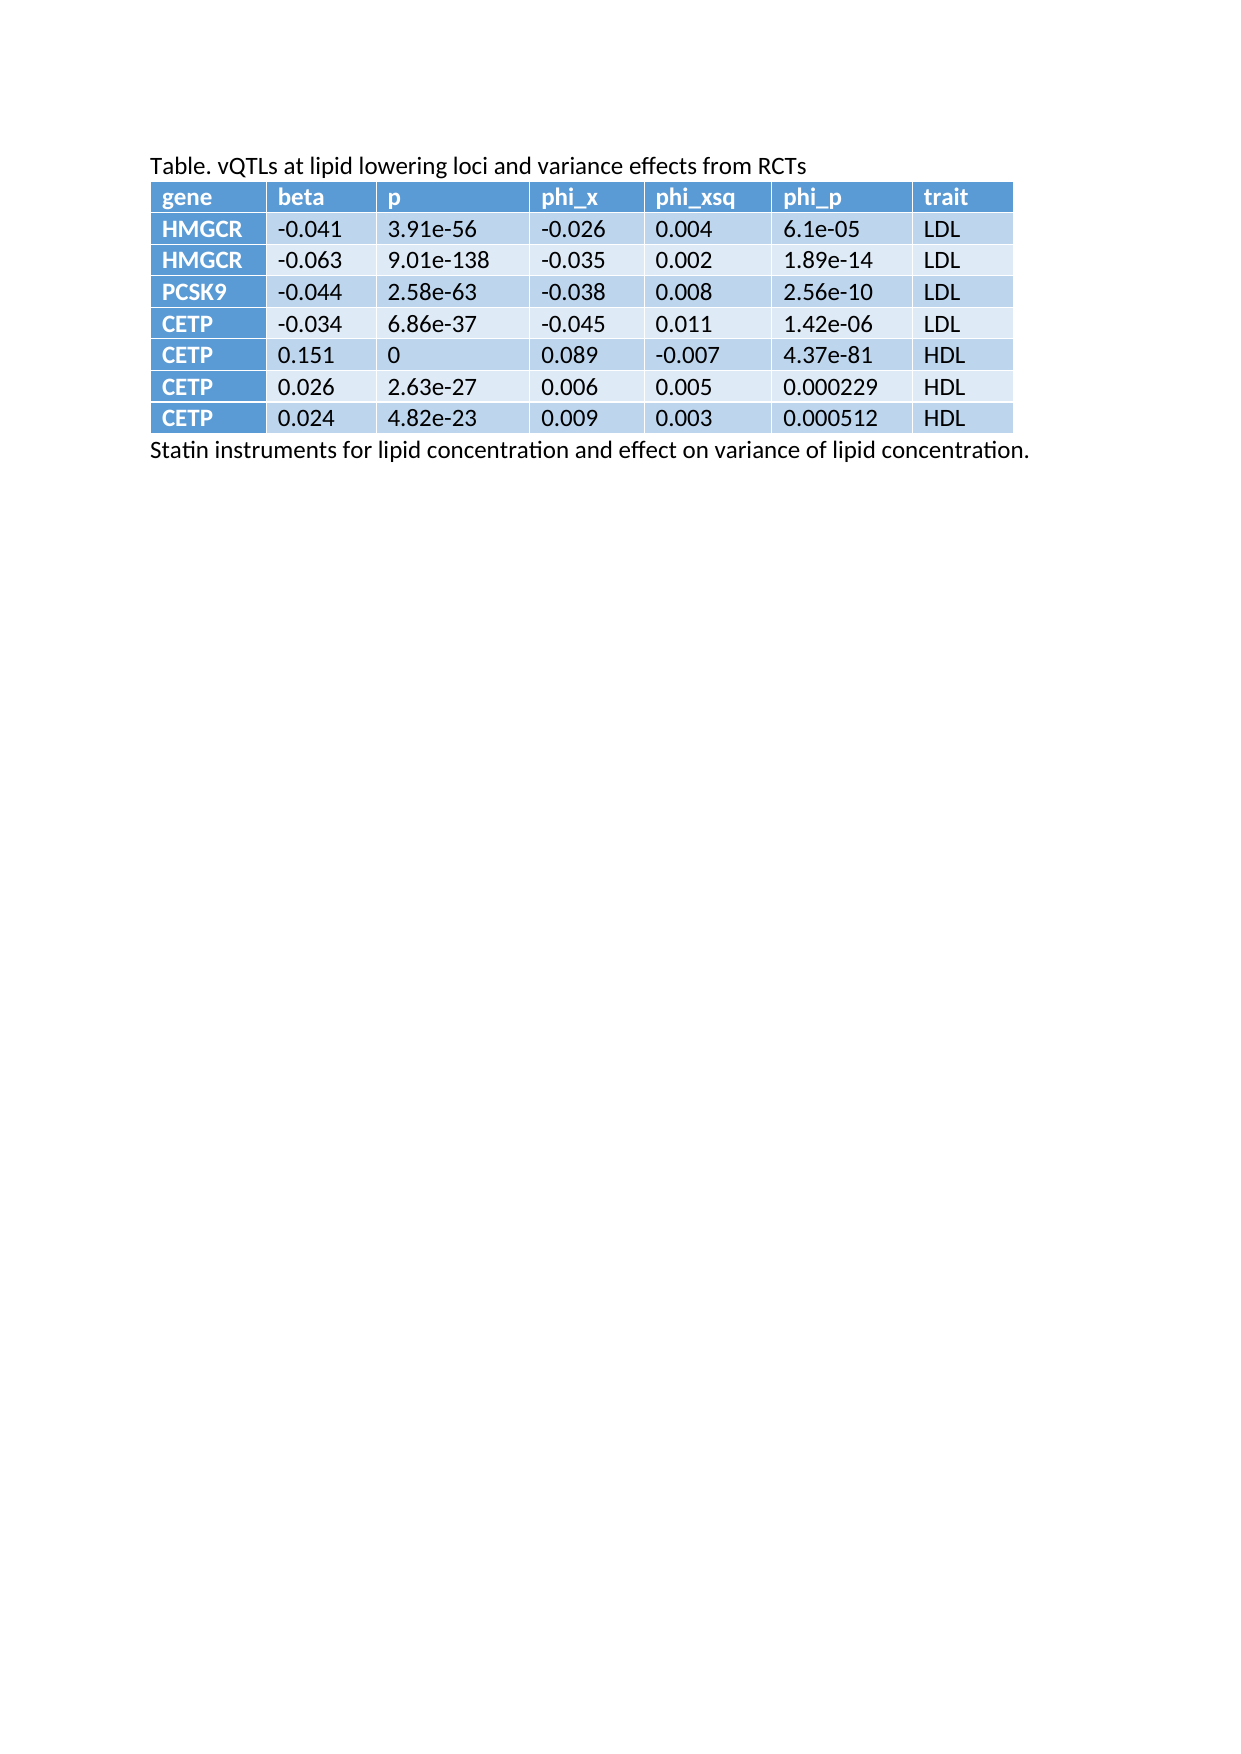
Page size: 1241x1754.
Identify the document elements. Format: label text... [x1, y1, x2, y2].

table_cell 0.005 [645, 371, 771, 401]
table_cell 2.58e-63 [377, 276, 529, 307]
table_cell 3.91e-56 [377, 213, 529, 244]
table_cell CETP [151, 308, 266, 338]
table_cell CETP [151, 339, 266, 370]
table_cell 1.42e-06 [772, 308, 912, 338]
table_cell -0.007 [645, 339, 771, 370]
table_header trait [913, 182, 1013, 212]
table_cell -0.044 [267, 276, 376, 307]
table_cell HMGCR [151, 245, 266, 275]
table_cell 0.000229 [772, 371, 912, 401]
table_cell 1.89e-14 [772, 245, 912, 275]
table_cell -0.026 [530, 213, 644, 244]
table_cell 0.002 [645, 245, 771, 275]
table_cell PCSK9 [151, 276, 266, 307]
table_header phi_x [530, 182, 644, 212]
table_cell CETP [151, 371, 266, 401]
table_header p [377, 182, 529, 212]
table_cell 9.01e-138 [377, 245, 529, 275]
table_cell LDL [913, 213, 1013, 244]
table_cell 0.006 [530, 371, 644, 401]
table_cell -0.034 [267, 308, 376, 338]
table_cell CETP [151, 403, 266, 433]
table_cell 2.63e-27 [377, 371, 529, 401]
table_cell 0.000512 [772, 403, 912, 433]
table_cell -0.063 [267, 245, 376, 275]
table_cell 0.151 [267, 339, 376, 370]
table_cell 0 [377, 339, 529, 370]
table_cell 4.37e-81 [772, 339, 912, 370]
table_cell 0.026 [267, 371, 376, 401]
table_cell LDL [913, 245, 1013, 275]
table_cell 0.008 [645, 276, 771, 307]
table_header gene [151, 182, 266, 212]
table_cell -0.038 [530, 276, 644, 307]
table_cell LDL [913, 308, 1013, 338]
table_cell 0.011 [645, 308, 771, 338]
table_cell 0.004 [645, 213, 771, 244]
table_cell 2.56e-10 [772, 276, 912, 307]
table_header phi_p [772, 182, 912, 212]
table_cell LDL [913, 276, 1013, 307]
table_cell 0.003 [645, 403, 771, 433]
table_cell -0.045 [530, 308, 644, 338]
table_cell -0.035 [530, 245, 644, 275]
text Statin instruments for lipid concentration and effect on variance of lipid concentration. [150, 434, 1090, 464]
table_cell HMGCR [151, 213, 266, 244]
table_cell 6.1e-05 [772, 213, 912, 244]
table_header beta [267, 182, 376, 212]
table_cell 6.86e-37 [377, 308, 529, 338]
table_header phi_xsq [645, 182, 771, 212]
table_cell HDL [913, 371, 1013, 401]
text Table. vQTLs at lipid lowering loci and variance effects from RCTs [150, 150, 1090, 181]
table_cell -0.041 [267, 213, 376, 244]
table_cell 0.009 [530, 403, 644, 433]
table_cell 0.024 [267, 403, 376, 433]
table_cell 0.089 [530, 339, 644, 370]
table_cell 4.82e-23 [377, 403, 529, 433]
table_cell HDL [913, 339, 1013, 370]
table_cell HDL [913, 403, 1013, 433]
